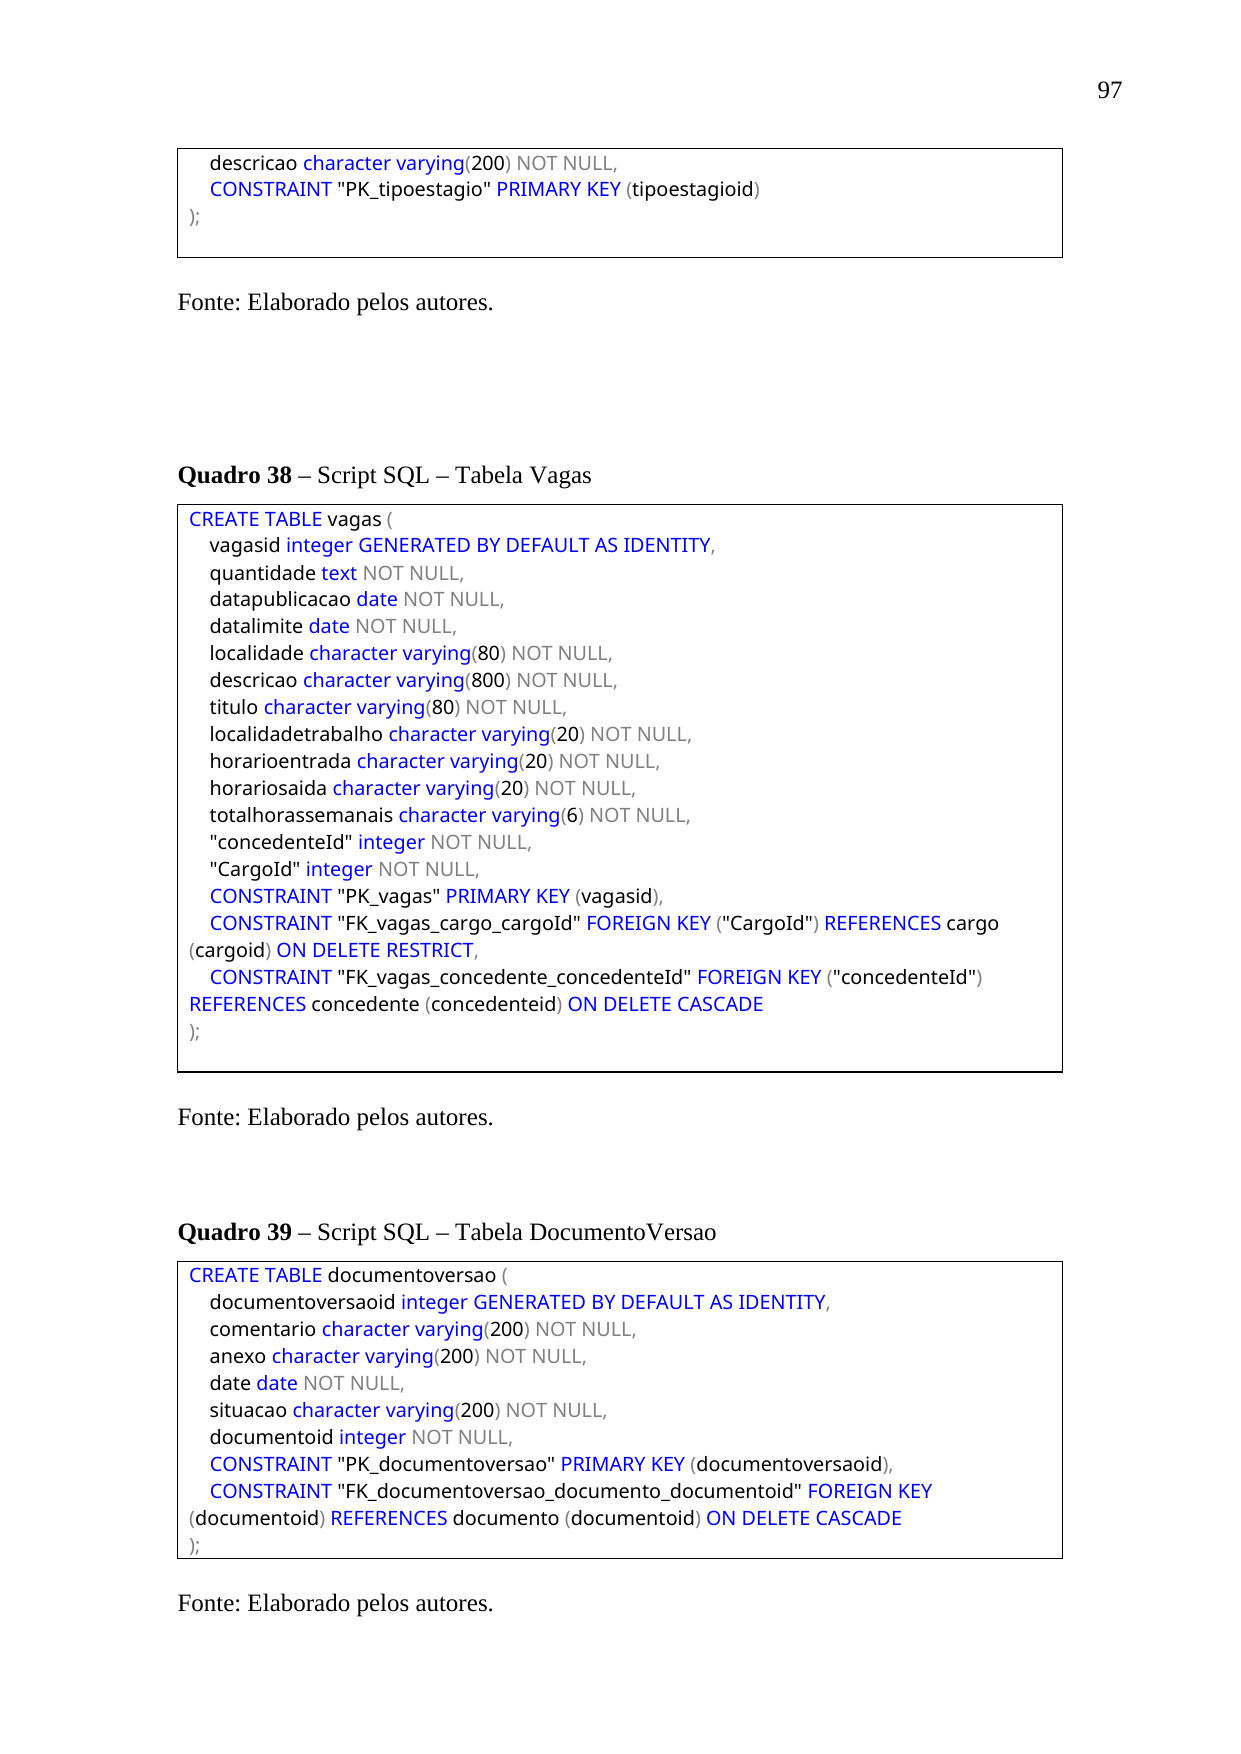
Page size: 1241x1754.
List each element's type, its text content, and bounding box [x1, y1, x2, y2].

text Quadro 38 – Script SQL – Tabela Vagas [177, 461, 1122, 489]
text Quadro 39 – Script SQL – Tabela DocumentoVersao [177, 1217, 1122, 1246]
text Fonte: Elaborado pelos autores. [177, 1588, 1122, 1617]
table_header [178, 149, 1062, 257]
text Fonte: Elaborado pelos autores. [177, 1102, 1122, 1130]
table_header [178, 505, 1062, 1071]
text Fonte: Elaborado pelos autores. [177, 287, 1122, 316]
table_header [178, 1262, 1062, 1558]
